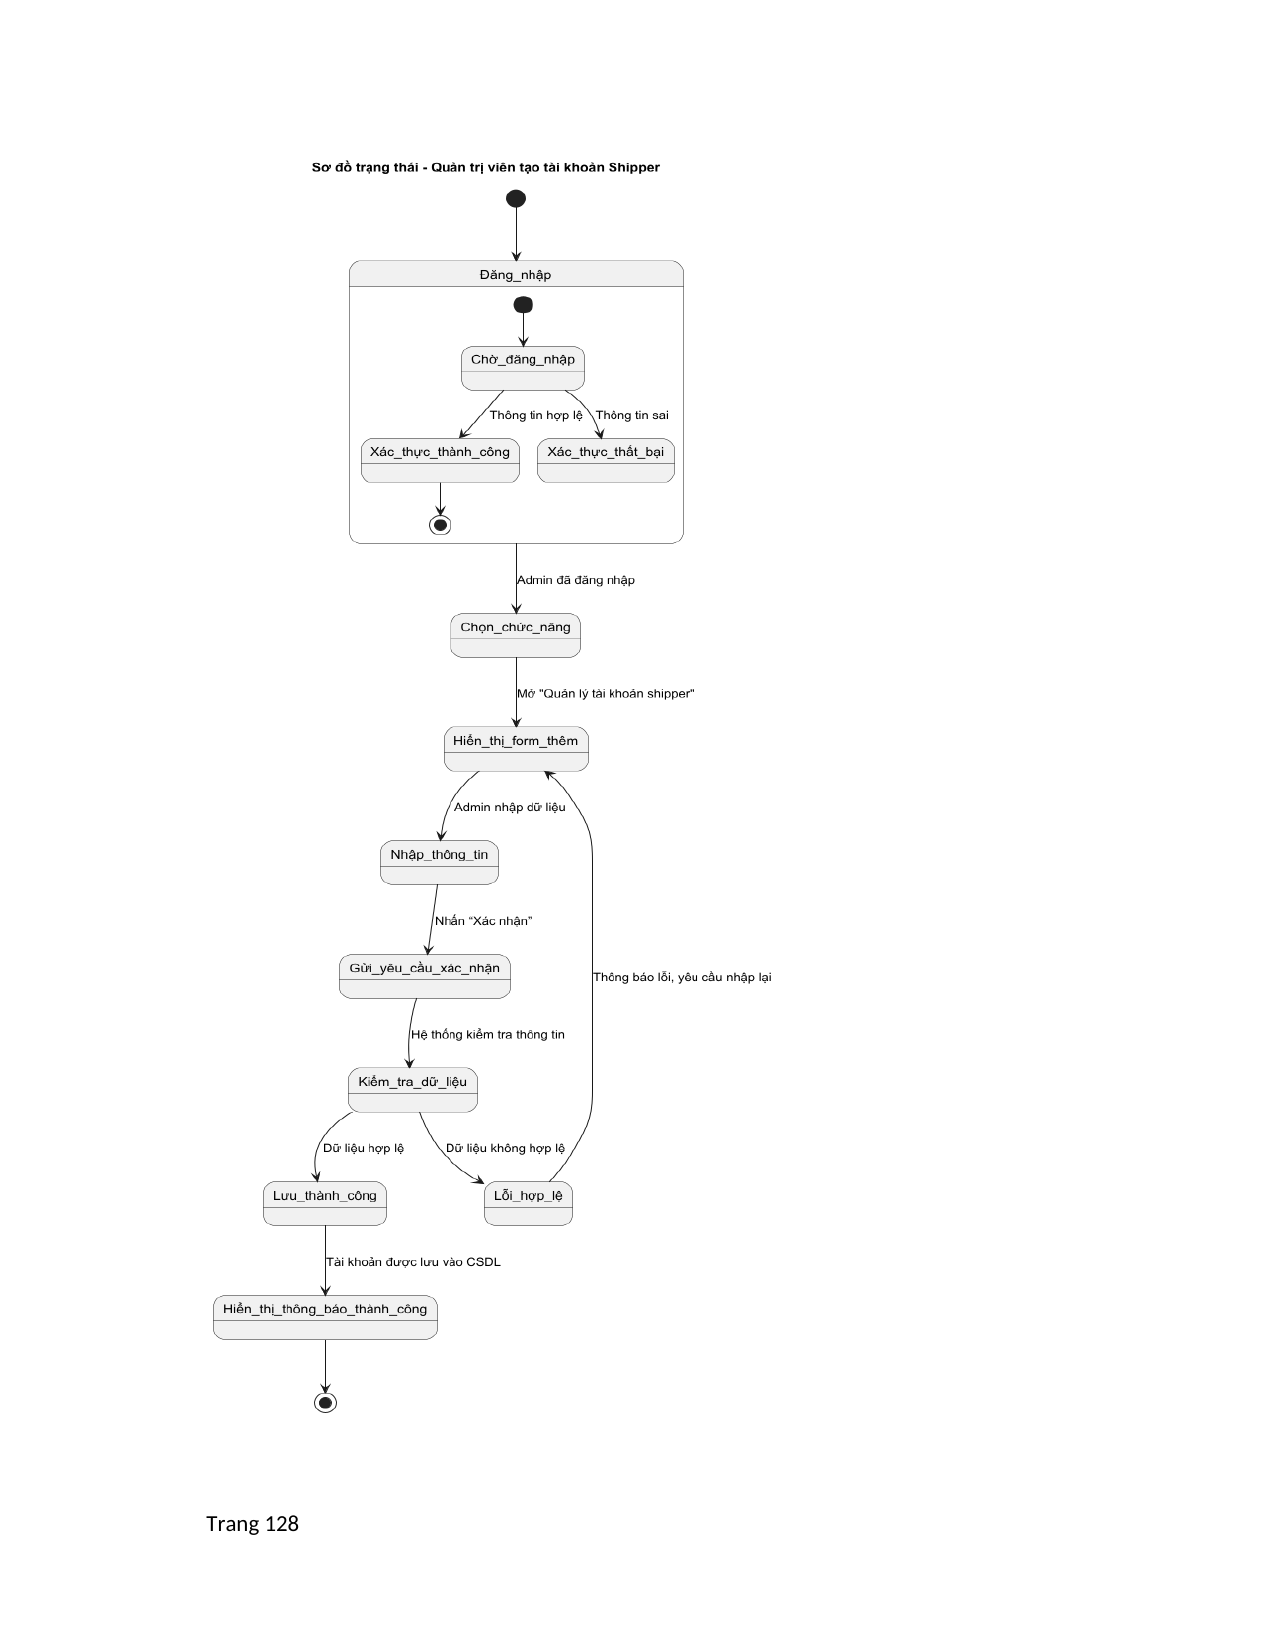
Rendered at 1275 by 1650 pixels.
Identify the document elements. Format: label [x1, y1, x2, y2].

picture [206, 150, 777, 1416]
